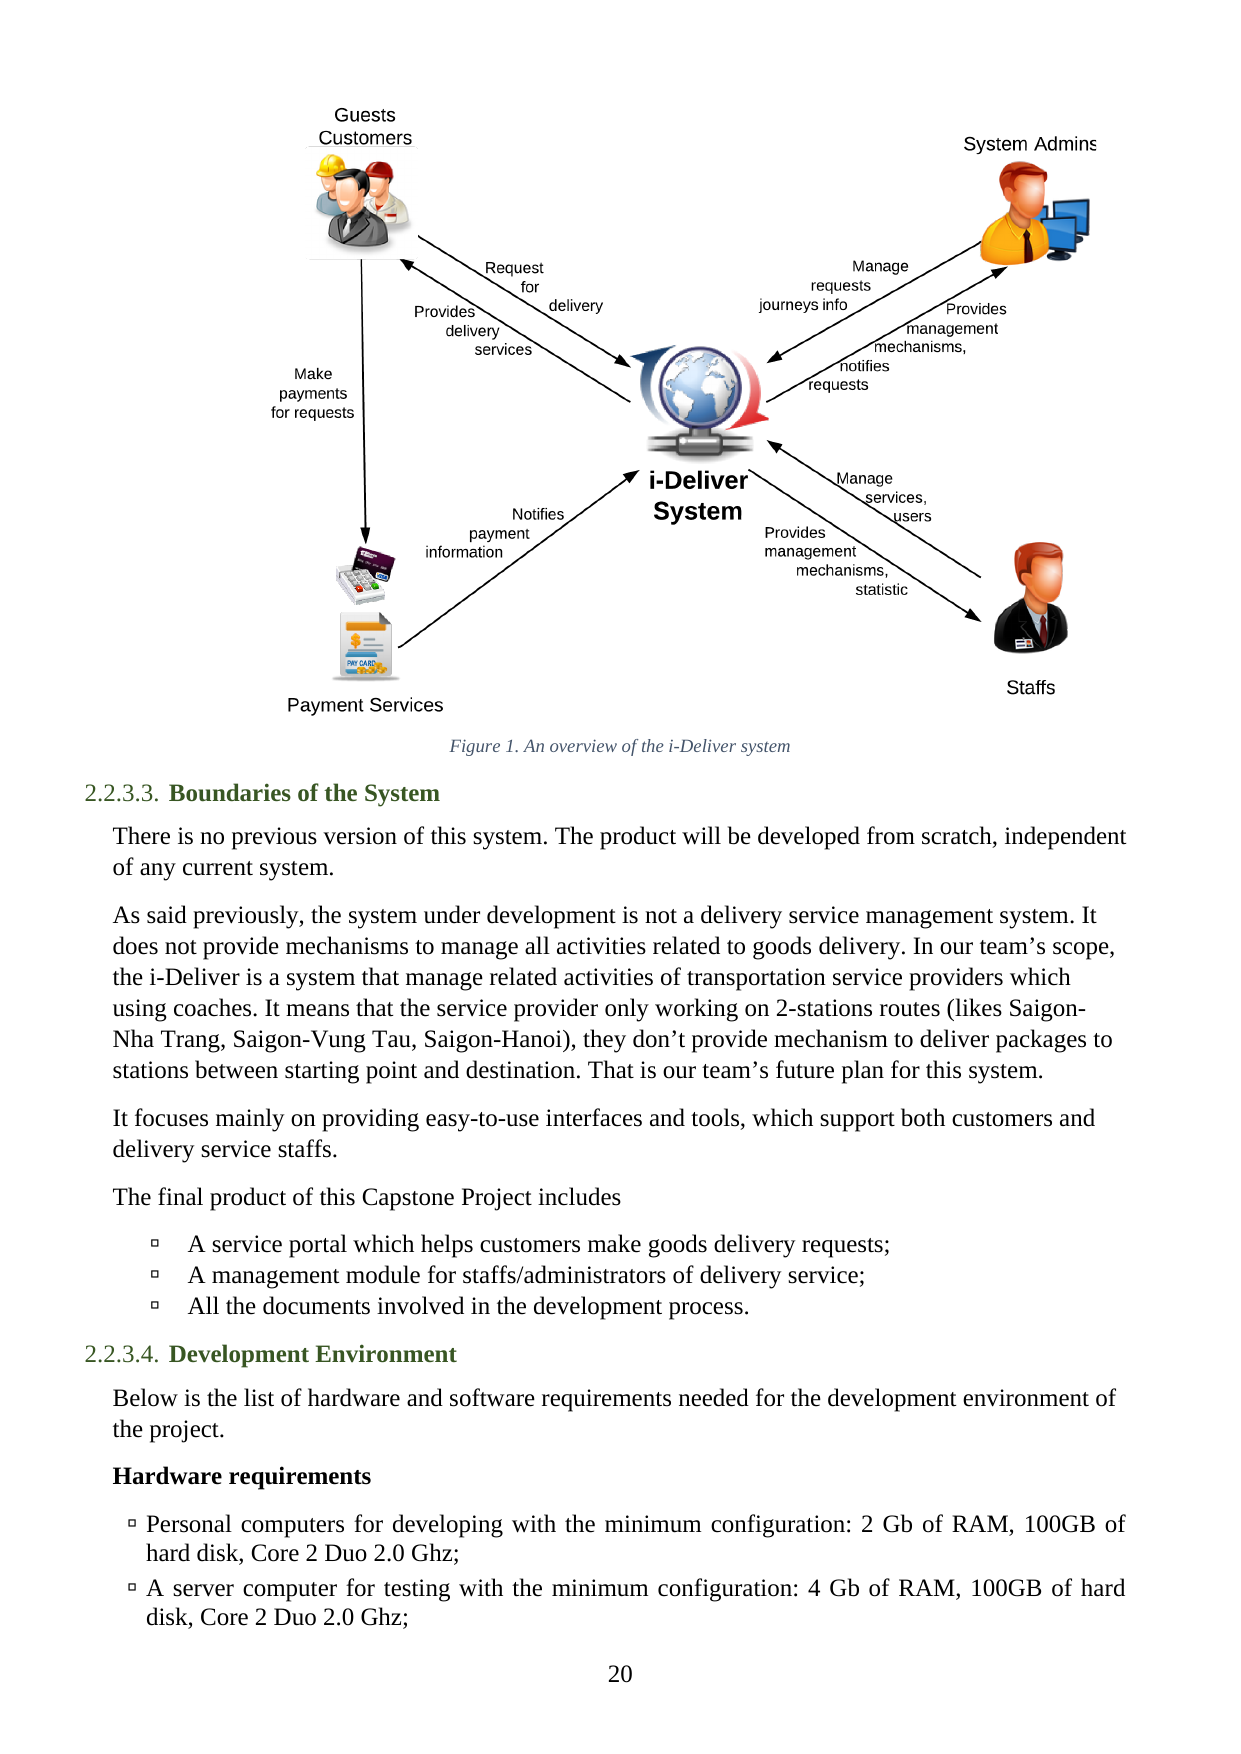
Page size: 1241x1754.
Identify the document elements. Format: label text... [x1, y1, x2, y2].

list A management module for staffs/administrators of delivery service; [150, 1260, 1128, 1289]
text As said previously, the system under development is not a delivery service management system. It does not provide mechanisms to manage all activities related to goods delivery. In our team’s scope, the i-Deliver is a system that manage related activities of transportation service providers which using coaches. It means that the service provider only working on 2-stations routes (likes Saigon-Nha Trang, Saigon-Vung Tau, Saigon-Hanoi), they don’t provide mechanism to deliver packages to stations between starting point and destination. That is our team’s future plan for this system. [112, 900, 1128, 1084]
list A server computer for testing with the minimum configuration: 4 Gb of RAM, 100GB of hard disk, Core 2 Duo 2.0 Ghz; [127, 1573, 1128, 1630]
text There is no previous version of this system. The product will be developed from scratch, independent of any current system. [112, 821, 1128, 881]
text Hardware requirements [112, 1461, 1128, 1490]
text The final product of this Capstone Project includes [112, 1182, 1128, 1210]
list All the documents involved in the development process. [150, 1291, 1128, 1320]
subtitle Boundaries of the System [159, 778, 1128, 806]
picture [262, 103, 1097, 717]
list Personal computers for developing with the minimum configuration: 2 Gb of RAM, 100GB of hard disk, Core 2 Duo 2.0 Ghz; [127, 1509, 1128, 1567]
subtitle Development Environment [159, 1339, 1128, 1368]
text Below is the list of hardware and software requirements needed for the development environment of the project. [112, 1383, 1128, 1442]
text It focuses mainly on providing easy-to-use interfaces and tools, which support both customers and delivery service staffs. [112, 1103, 1128, 1163]
list A service portal which helps customers make goods delivery requests; [150, 1229, 1128, 1258]
